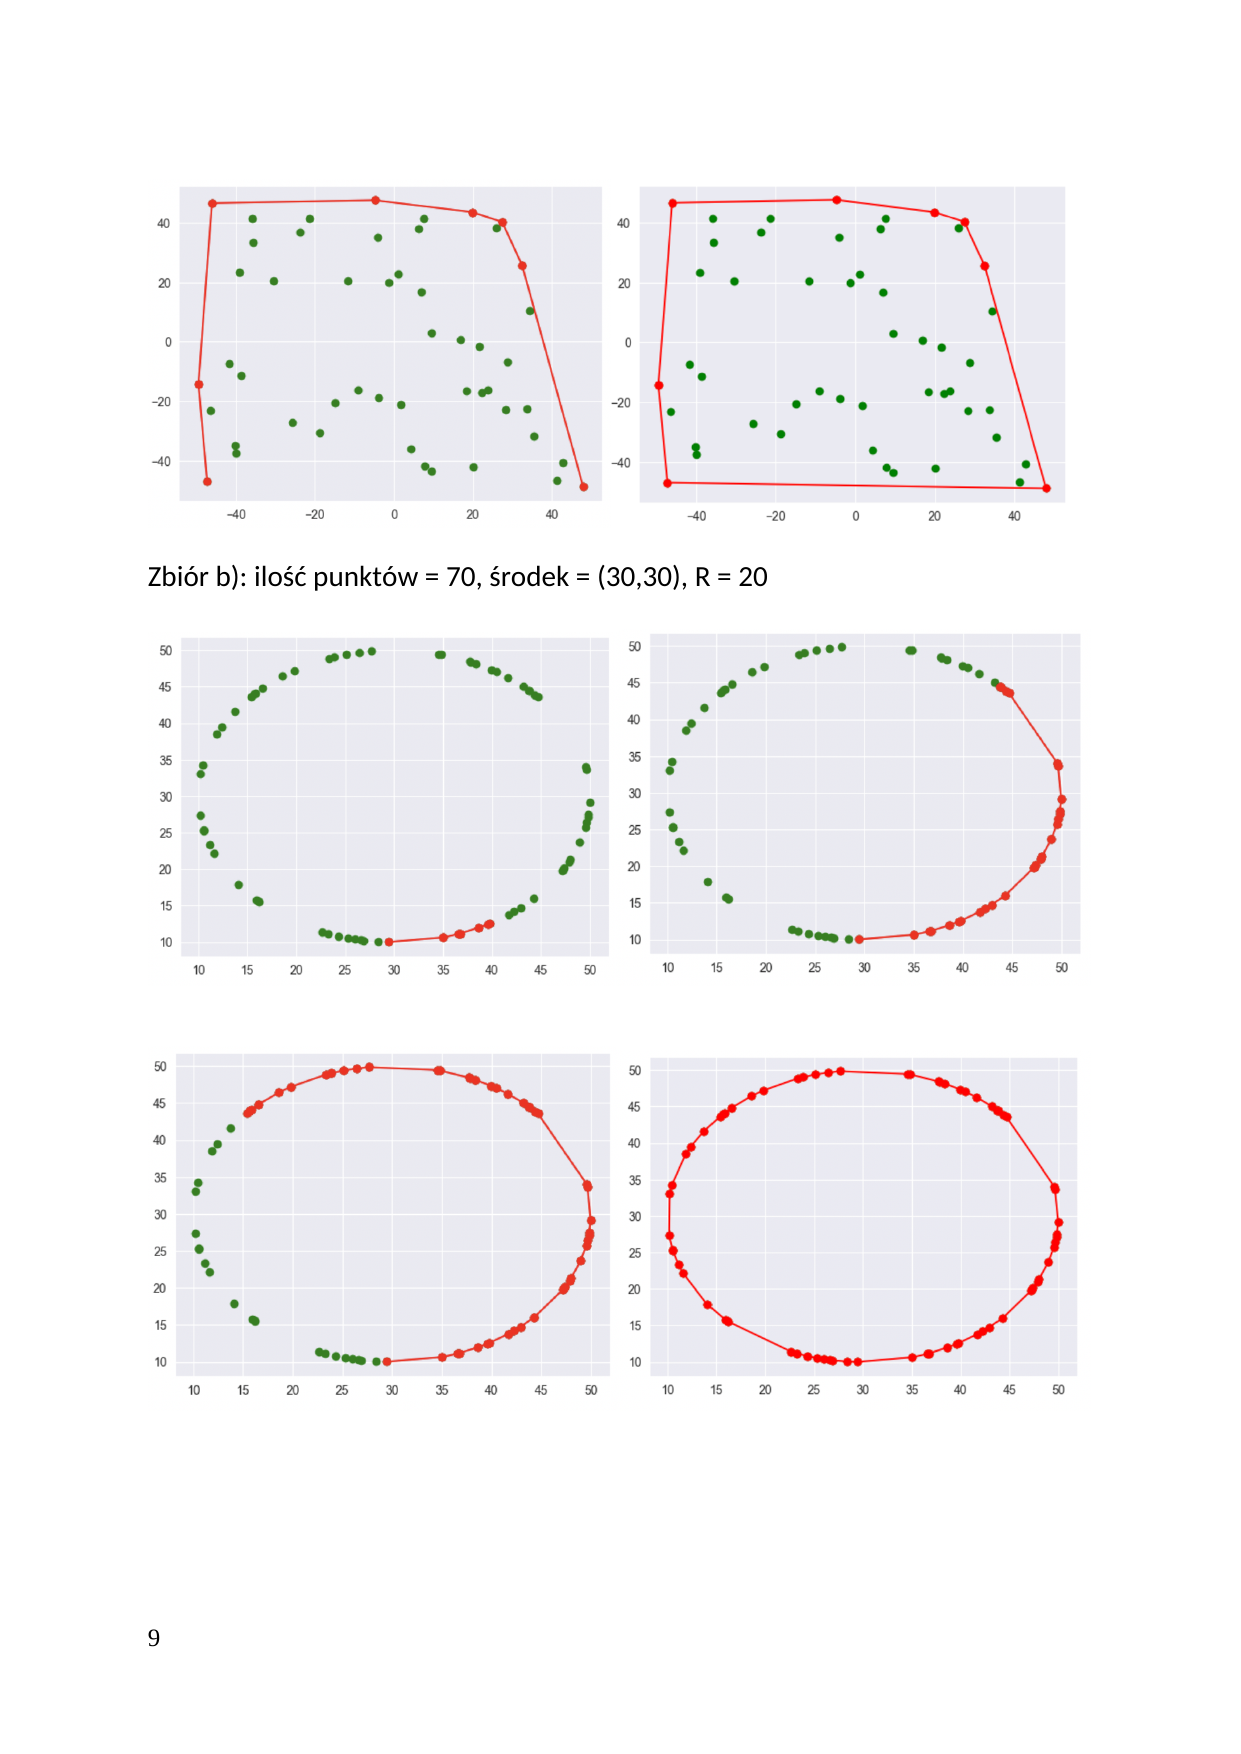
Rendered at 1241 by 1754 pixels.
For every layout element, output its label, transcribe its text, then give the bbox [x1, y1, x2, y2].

picture [147, 629, 1092, 986]
text Zbiór b): ilość punktów = 70, środek = (30,30), R = 20 [148, 558, 1093, 594]
picture [147, 1046, 1091, 1411]
picture [147, 178, 1090, 528]
